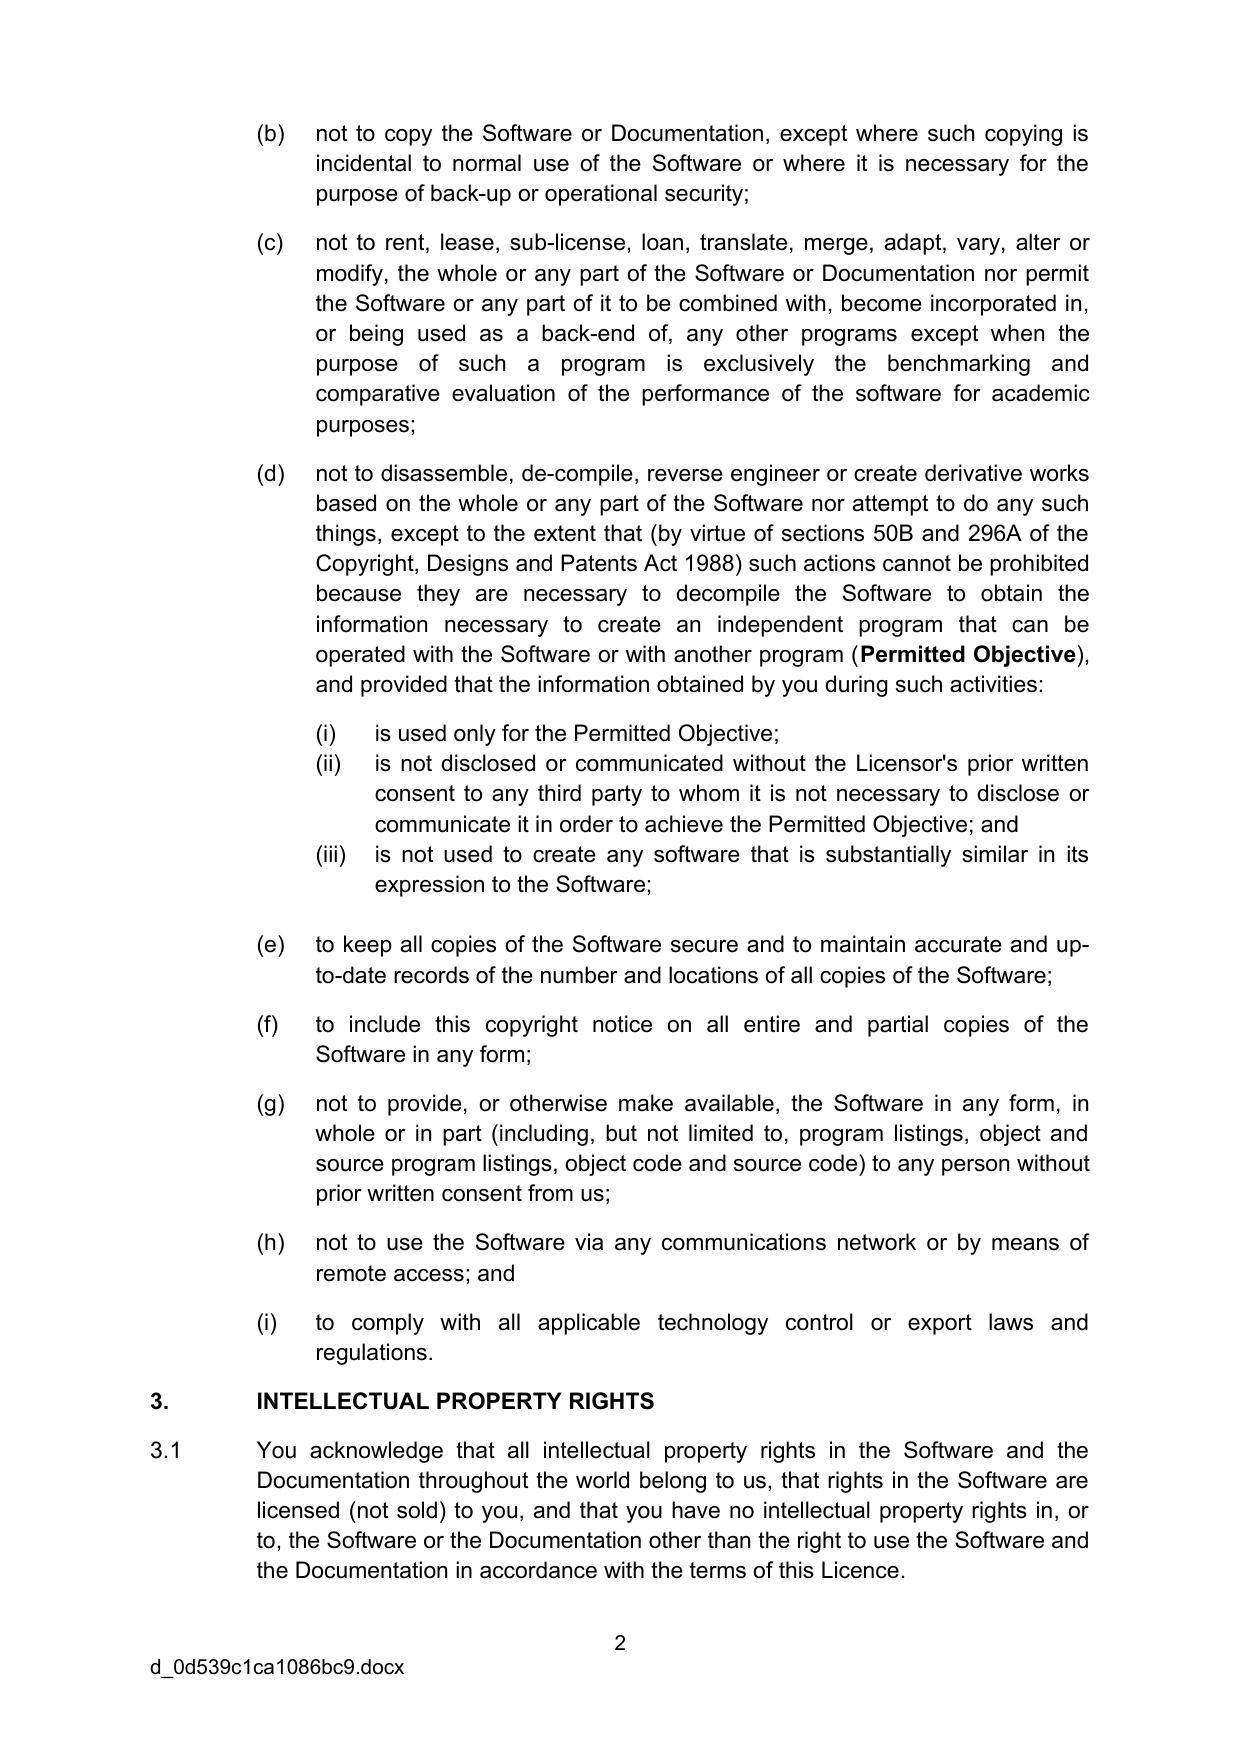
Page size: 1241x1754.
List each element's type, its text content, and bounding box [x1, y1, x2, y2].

subtitle not to copy the Software or Documentation, except where such copying is incidental to normal use of the Software or where it is necessary for the purpose of back-up or operational security; [256, 120, 1090, 207]
subtitle is not disclosed or communicated without the Licensor's prior written consent to any third party to whom it is not necessary to disclose or communicate it in order to achieve the Permitted Objective; and [315, 750, 1090, 837]
subtitle not to rent, lease, sub-license, loan, translate, merge, adapt, vary, alter or modify, the whole or any part of the Software or Documentation nor permit the Software or any part of it to be combined with, become incorporated in, or being used as a back-end of, any other programs except when the purpose of such a program is exclusively the benchmarking and comparative evaluation of the performance of the software for academic purposes; [256, 229, 1090, 437]
subtitle to keep all copies of the Software secure and to maintain accurate and up-to-date records of the number and locations of all copies of the Software; [256, 931, 1090, 988]
subtitle not to disassemble, de-compile, reverse engineer or create derivative works based on the whole or any part of the Software nor attempt to do any such things, except to the extent that (by virtue of sections 50B and 296A of the Copyright, Designs and Patents Act 1988) such actions cannot be prohibited because they are necessary to decompile the Software to obtain the information necessary to create an independent program that can be operated with the Software or with another program (Permitted Objective), and provided that the information obtained by you during such activities: [256, 459, 1090, 697]
subtitle not to use the Software via any communications network or by means of remote access; and [256, 1229, 1090, 1286]
subtitle is used only for the Permitted Objective; [315, 720, 1090, 746]
subtitle You acknowledge that all intellectual property rights in the Software and the Documentation throughout the world belong to us, that rights in the Software are licensed (not sold) to you, and that you have no intellectual property rights in, or to, the Software or the Documentation other than the right to use the Software and the Documentation in accordance with the terms of this Licence. [150, 1437, 1090, 1584]
subtitle to include this copyright notice on all entire and partial copies of the Software in any form; [256, 1011, 1090, 1067]
subtitle Intellectual property rights [150, 1388, 1090, 1414]
subtitle to comply with all applicable technology control or export laws and regulations. [256, 1308, 1090, 1365]
subtitle is not used to create any software that is substantially similar in its expression to the Software; [315, 841, 1090, 897]
subtitle not to provide, or otherwise make available, the Software in any form, in whole or in part (including, but not limited to, program listings, object and source program listings, object code and source code) to any person without prior written consent from us; [256, 1090, 1090, 1207]
